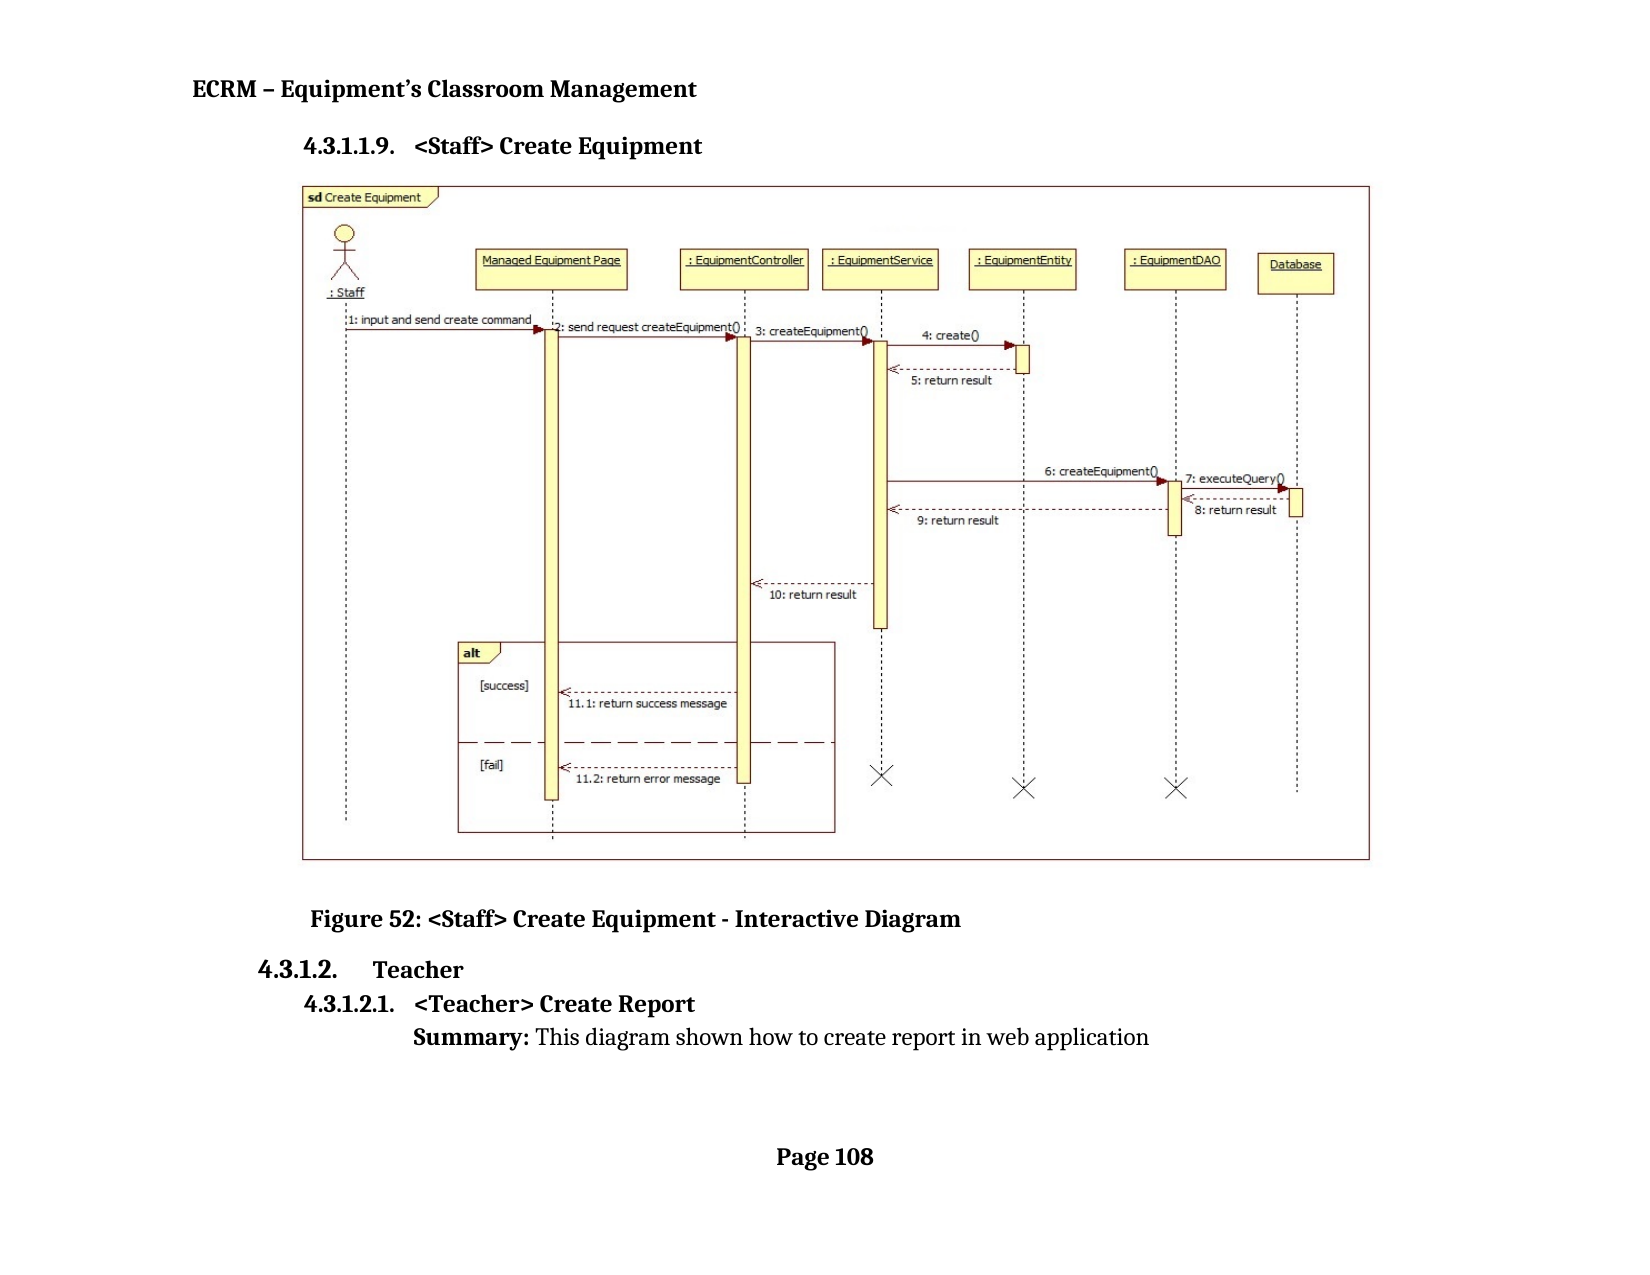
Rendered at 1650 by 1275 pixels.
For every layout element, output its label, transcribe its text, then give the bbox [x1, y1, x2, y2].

list Teacher [258, 954, 1502, 985]
picture [280, 165, 1390, 880]
list <Staff> Create Equipment [395, 132, 1502, 161]
list Summary: This diagram shown how to create report in web application [413, 1023, 1502, 1052]
list <Teacher> Create Report [395, 990, 1502, 1019]
